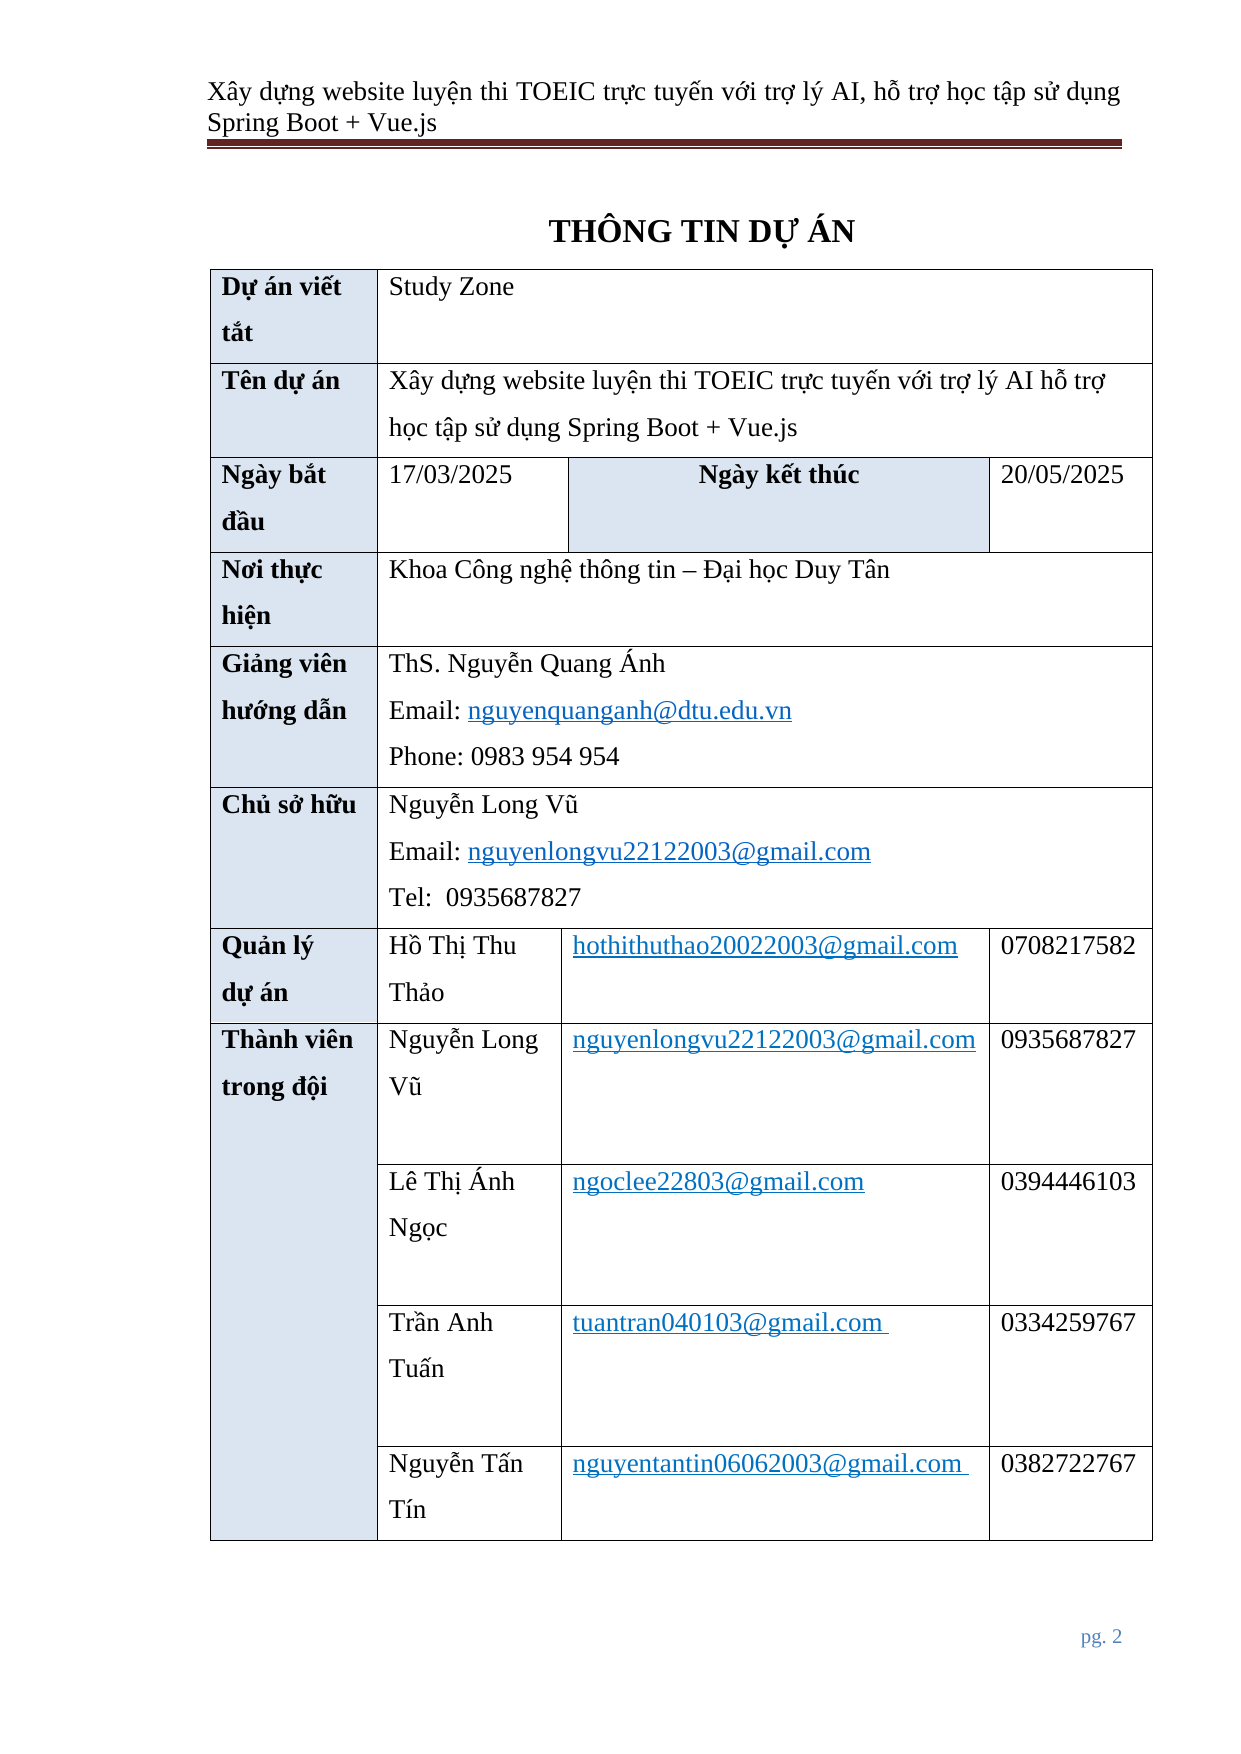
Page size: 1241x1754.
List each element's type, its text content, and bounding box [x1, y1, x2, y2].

table_cell Khoa Công nghệ thông tin – Đại học Duy Tân [378, 553, 1152, 646]
table_header Study Zone [378, 270, 1152, 363]
table_cell Xây dựng website luyện thi TOEIC trực tuyến với trợ lý AI hỗ trợ học tập sử dụng Spring Boot + Vue.js [378, 364, 1152, 457]
table_cell Tên dự án [211, 364, 377, 457]
table_cell Ngày bắt đầu [211, 458, 377, 552]
table_cell 0334259767 [990, 1306, 1152, 1446]
table_cell 0394446103 [990, 1165, 1152, 1304]
table_cell hothithuthao20022003@gmail.com [562, 929, 989, 1022]
table_cell 0935687827 [990, 1024, 1152, 1163]
table_cell Nguyễn Long Vũ Email: nguyenlongvu22122003@gmail.com Tel: 0935687827 [378, 788, 1152, 928]
table_cell Ngày kết thúc [569, 458, 989, 552]
table_cell nguyentantin06062003@gmail.com [562, 1447, 989, 1540]
table_cell ngoclee22803@gmail.com [562, 1165, 989, 1304]
table_header Dự án viết tắt [211, 270, 377, 363]
table_cell Nguyễn Long Vũ [378, 1024, 561, 1163]
table_cell Nơi thực hiện [211, 553, 377, 646]
table_cell Trần Anh Tuấn [378, 1306, 561, 1446]
table_cell tuantran040103@gmail.com [562, 1306, 989, 1446]
table_cell 0708217582 [990, 929, 1152, 1022]
table_cell 0382722767 [990, 1447, 1152, 1540]
table_cell nguyenlongvu22122003@gmail.com [562, 1024, 989, 1163]
table_cell Nguyễn Tấn Tín [378, 1447, 561, 1540]
table_cell Hồ Thị Thu Thảo [378, 929, 561, 1022]
table_cell 20/05/2025 [990, 458, 1152, 552]
text THÔNG TIN DỰ ÁN [207, 211, 1122, 249]
table_cell Quản lý dự án [211, 929, 377, 1022]
table_cell Thành viên trong đội [211, 1024, 377, 1540]
table_cell Giảng viên hướng dẫn [211, 647, 377, 787]
table_cell 17/03/2025 [378, 458, 568, 552]
table_cell ThS. Nguyễn Quang Ánh Email: nguyenquanganh@dtu.edu.vn Phone: 0983 954 954 [378, 647, 1152, 787]
table_cell Lê Thị Ánh Ngọc [378, 1165, 561, 1304]
table_cell Chủ sở hữu [211, 788, 377, 928]
